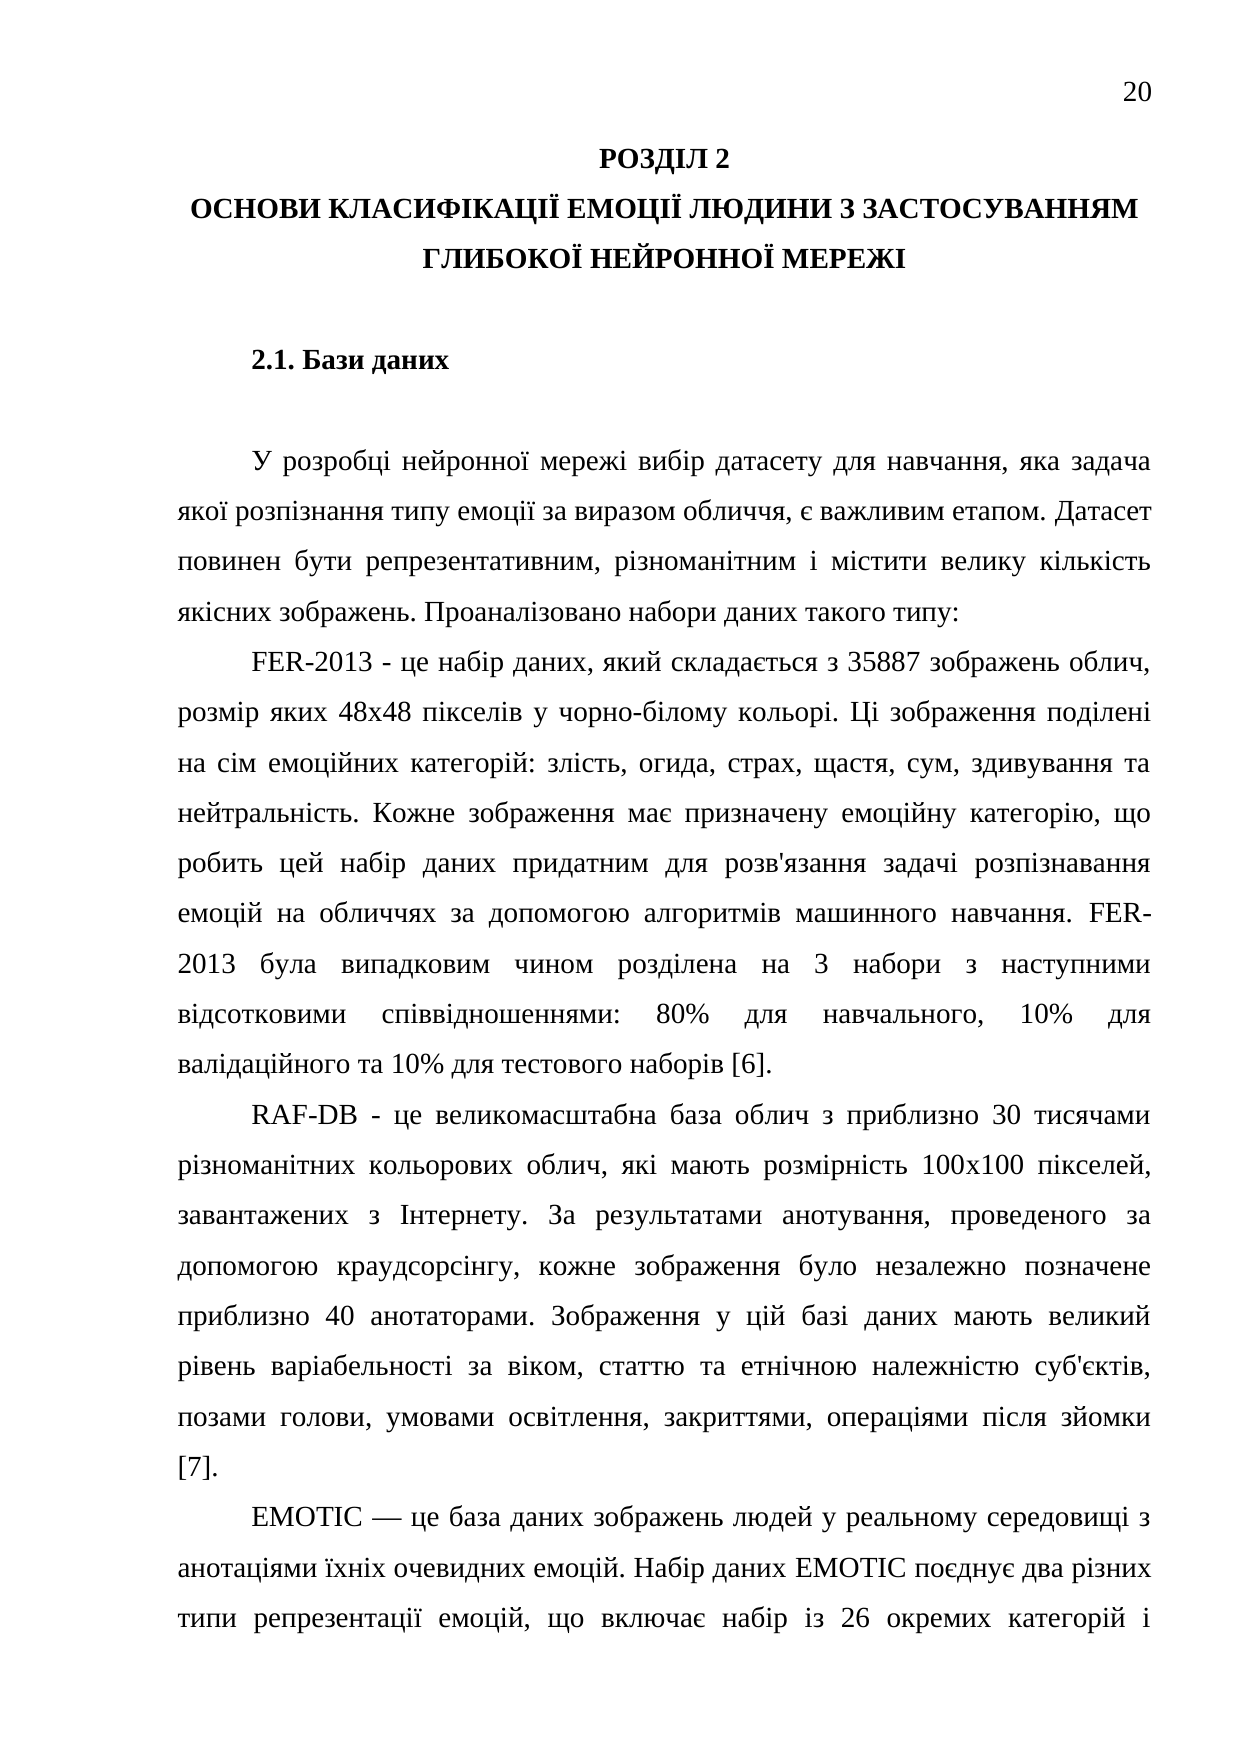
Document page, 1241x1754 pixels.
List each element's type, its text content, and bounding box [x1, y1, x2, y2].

text RAF-DB - це великомасштабна база облич з приблизно 30 тисячами різноманітних кольорових облич, які мають розмірність 100x100 пікселей, завантажених з Інтернету. За результатами анотування, проведеного за допомогою краудсорсінгу, кожне зображення було незалежно позначене приблизно 40 анотаторами. Зображення у цій базі даних мають великий рівень варіабельності за віком, статтю та етнічною належністю суб'єктів, позами голови, умовами освітлення, закриттями, операціями після зйомки [7]. [177, 1097, 1152, 1483]
text FER-2013 - це набір даних, який складається з 35887 зображень облич, розмір яких 48x48 пікселів у чорно-білому кольорі. Ці зображення поділені на сім емоційних категорій: злість, огида, страх, щастя, сум, здивування та нейтральність. Кожне зображення має призначену емоційну категорію, що робить цей набір даних придатним для розв'язання задачі розпізнавання емоцій на обличчях за допомогою алгоритмів машинного навчання. FER-2013 була випадковим чином розділена на 3 набори з наступними відсотковими співвідношеннями: 80% для навчального, 10% для валідаційного та 10% для тестового наборів [6]. [177, 644, 1152, 1080]
text У розробці нейронної мережі вибір датасету для навчання, яка задача якої розпізнання типу емоції за виразом обличчя, є важливим етапом. Датасет повинен бути репрезентативним, різноманітним і містити велику кількість якісних зображень. Проаналізовано набори даних такого типу: [177, 443, 1152, 627]
subtitle 2.1. Бази даних [177, 342, 1152, 376]
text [177, 1499, 1152, 1633]
subtitle РОЗДІЛ 2 ОСНОВИ КЛАСИФІКАЦІЇ ЕМОЦІЇ ЛЮДИНИ З ЗАСТОСУВАННЯМ ГЛИБОКОЇ НЕЙРОННОЇ МЕРЕЖІ [177, 141, 1152, 275]
